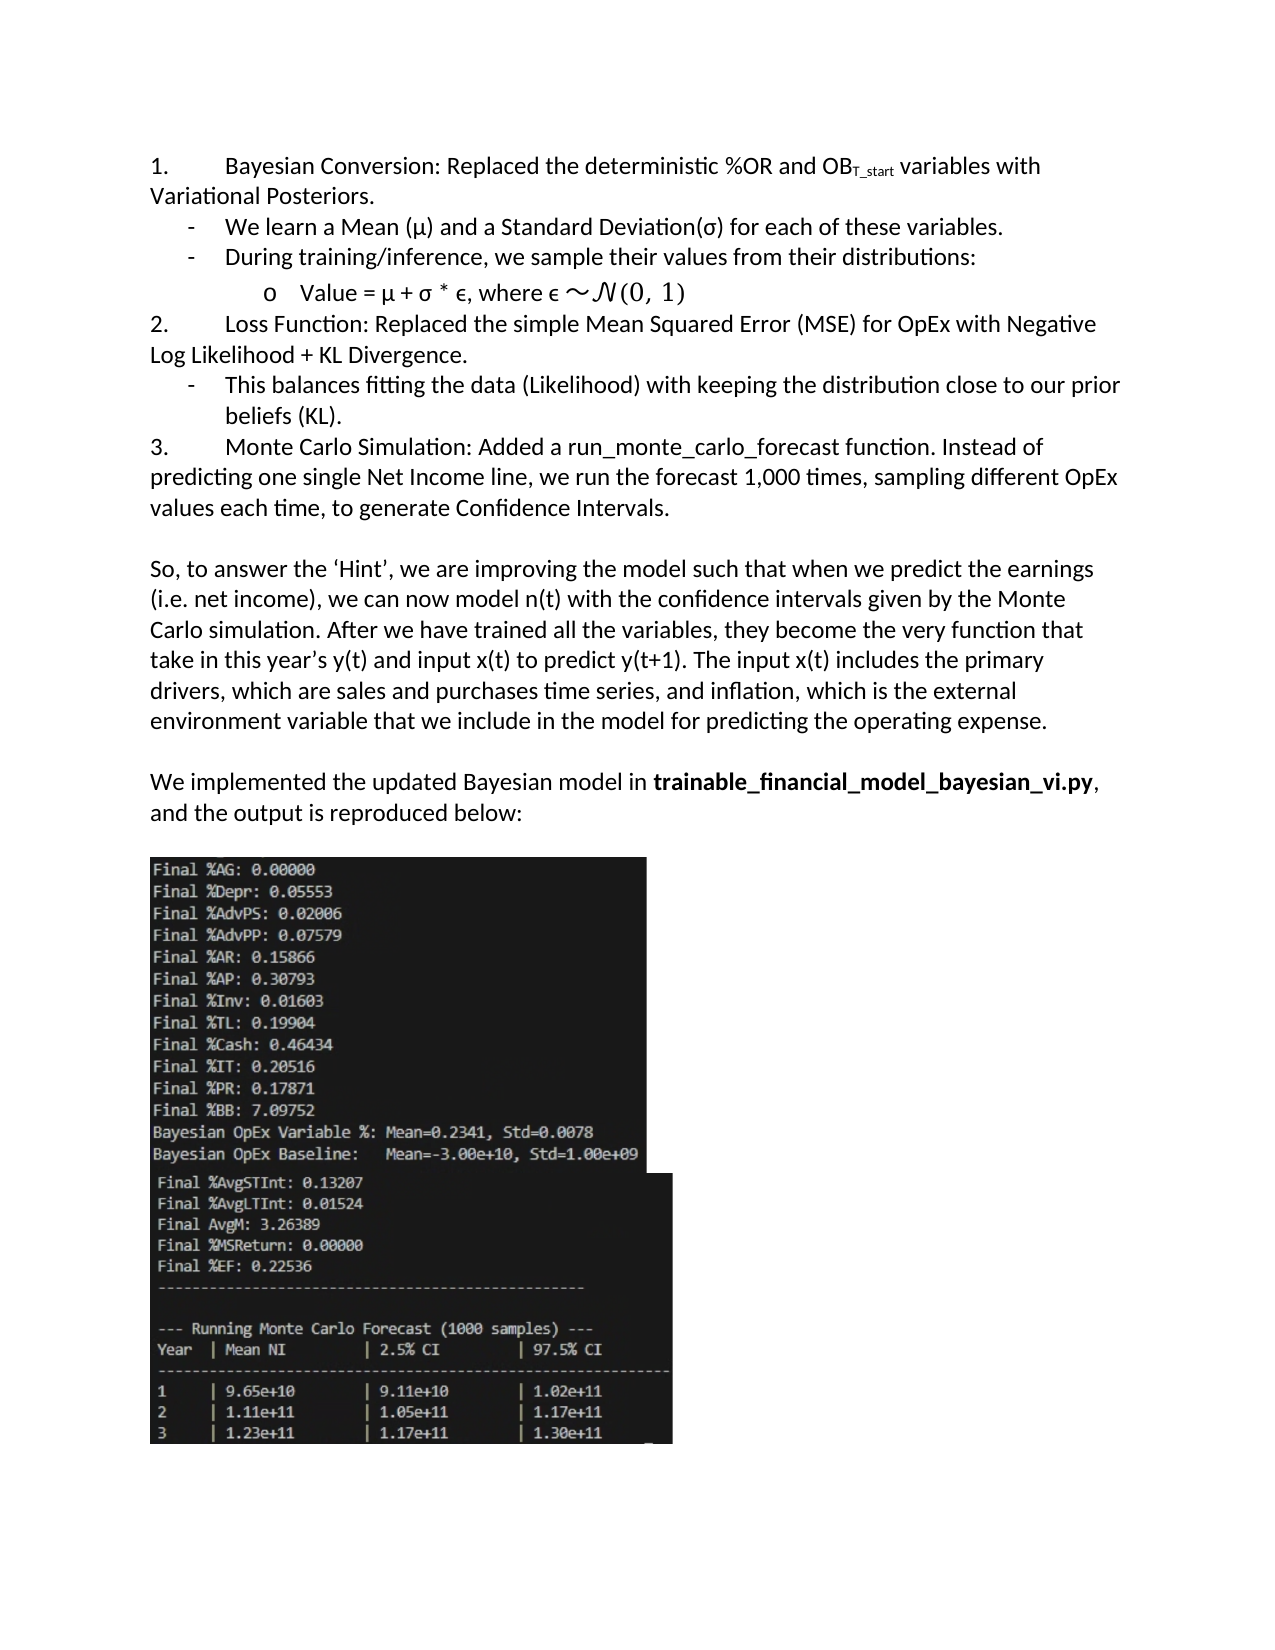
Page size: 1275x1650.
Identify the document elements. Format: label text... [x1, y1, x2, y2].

text We implemented the updated Bayesian model in trainable_financial_model_bayesian_vi.py, and the output is reproduced below: [150, 766, 1125, 827]
list This balances fitting the data (Likelihood) with keeping the distribution close to our prior beliefs (KL). [187, 369, 1125, 431]
list During training/inference, we sample their values from their distributions: [187, 242, 1125, 272]
text So, to answer the ‘Hint’, we are improving the model such that when we predict the earnings (i.e. net income), we can now model n(t) with the confidence intervals given by the Monte Carlo simulation. After we have trained all the variables, they become the very function that take in this year’s y(t) and input x(t) to predict y(t+1). The input x(t) includes the primary drivers, which are sales and purchases time series, and inflation, which is the external environment variable that we include in the model for predicting the operating expense. [150, 553, 1125, 736]
picture [150, 857, 673, 1444]
list We learn a Mean (µ) and a Standard Deviation(σ) for each of these variables. [187, 211, 1125, 242]
list Loss Function: Replaced the simple Mean Squared Error (MSE) for OpEx with Negative Log Likelihood + KL Divergence. [150, 308, 1125, 369]
list Value = µ + σ * ϵ, where ϵ ～𝒩(0, 1) [262, 272, 1125, 308]
list Bayesian Conversion: Replaced the deterministic %OR and OBT_start variables with Variational Posteriors. [150, 150, 1125, 211]
list Monte Carlo Simulation: Added a run_monte_carlo_forecast function. Instead of predicting one single Net Income line, we run the forecast 1,000 times, sampling different OpEx values each time, to generate Confidence Intervals. [150, 431, 1125, 522]
